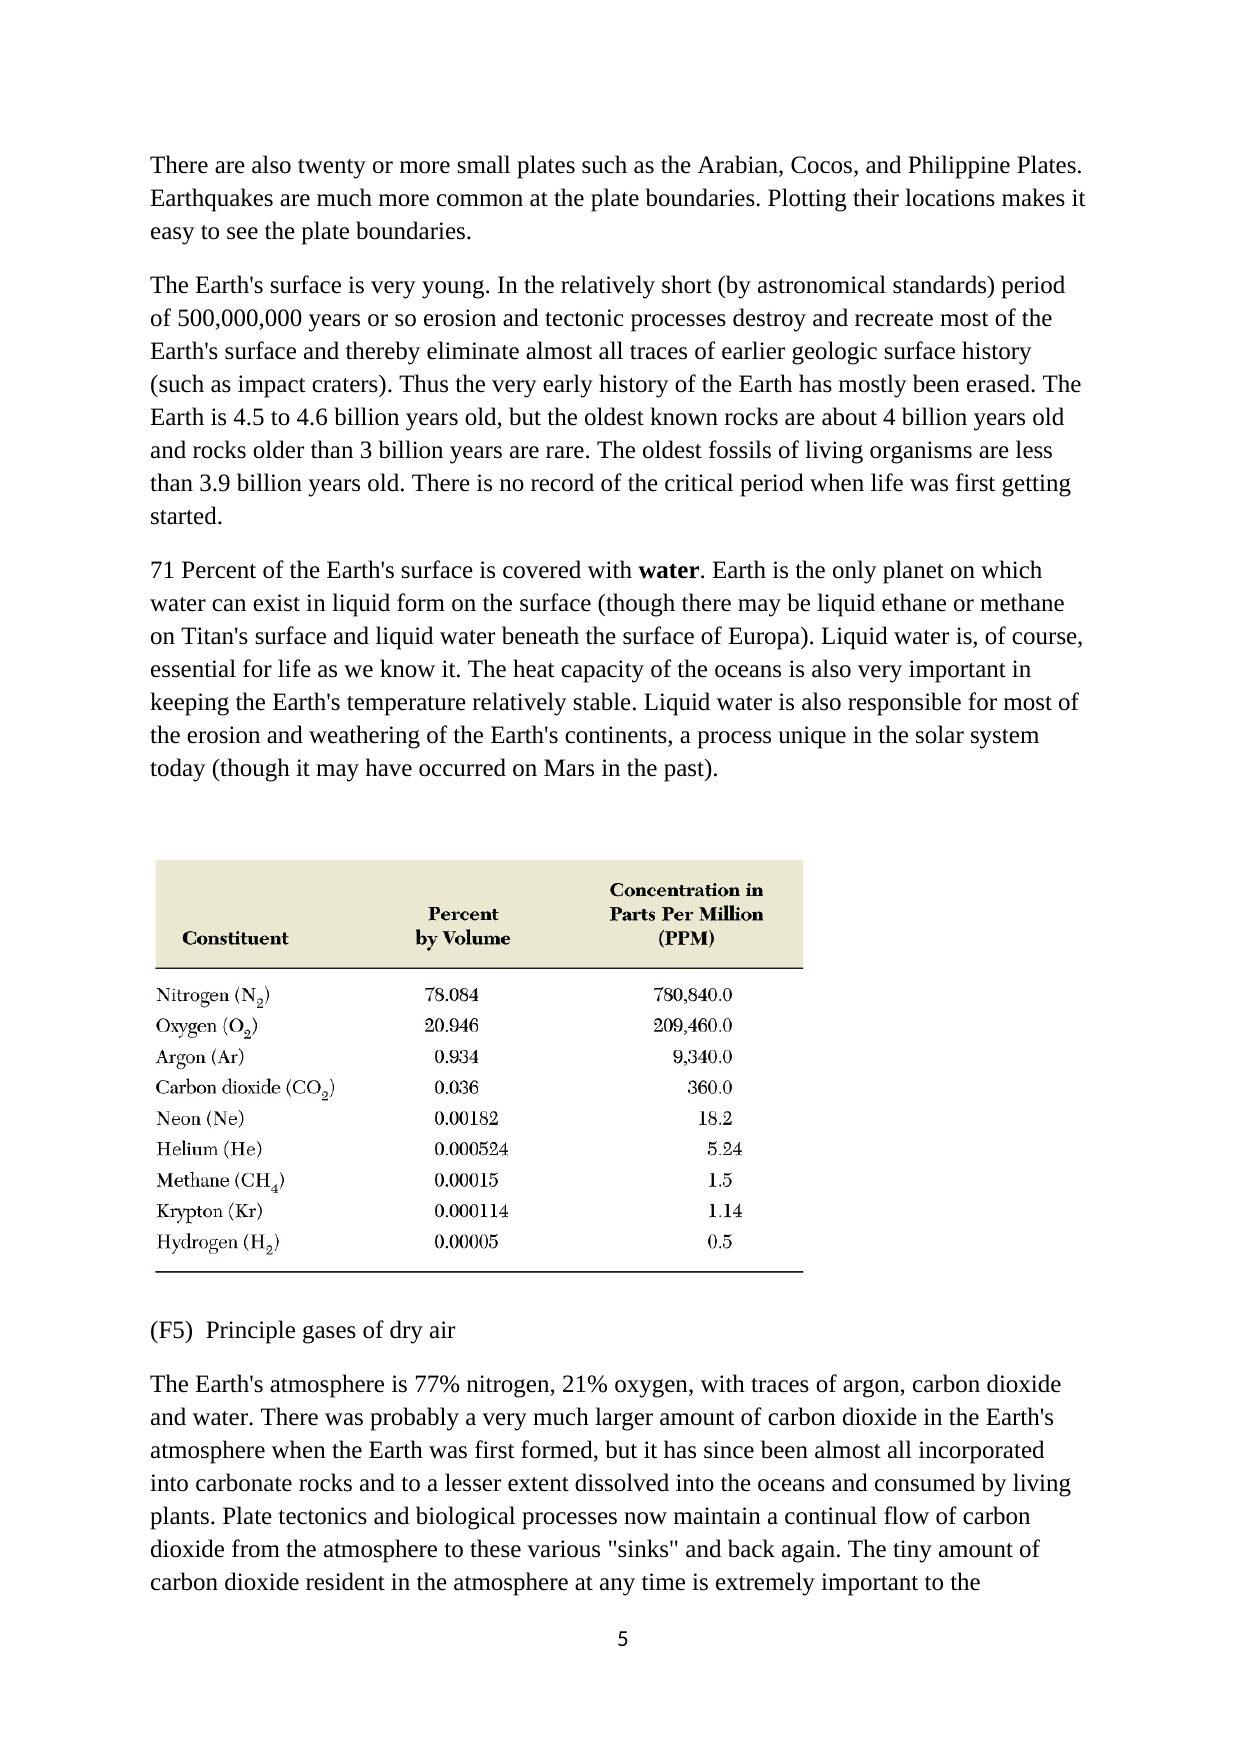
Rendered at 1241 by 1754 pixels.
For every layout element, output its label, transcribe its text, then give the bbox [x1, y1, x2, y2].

text 71 Percent of the Earth's surface is covered with water. Earth is the only planet on which water can exist in liquid form on the surface (though there may be liquid ethane or methane on Titan's surface and liquid water beneath the surface of Europa). Liquid water is, of course, essential for life as we know it. The heat capacity of the oceans is also very important in keeping the Earth's temperature relatively stable. Liquid water is also responsible for most of the erosion and weathering of the Earth's continents, a process unique in the solar system today (though it may have occurred on Mars in the past). [150, 555, 1090, 782]
text There are also twenty or more small plates such as the Arabian, Cocos, and Philippine Plates. Earthquakes are much more common at the plate boundaries. Plotting their locations makes it easy to see the plate boundaries. [150, 150, 1090, 245]
text The Earth's surface is very young. In the relatively short (by astronomical standards) period of 500,000,000 years or so erosion and tectonic processes destroy and recreate most of the Earth's surface and thereby eliminate almost all traces of earlier geologic surface history (such as impact craters). Thus the very early history of the Earth has mostly been erased. The Earth is 4.5 to 4.6 billion years old, but the oldest known rocks are about 4 billion years old and rocks older than 3 billion years are rare. The oldest fossils of living organisms are less than 3.9 billion years old. There is no record of the critical period when life was first getting started. [150, 270, 1090, 530]
picture [150, 860, 809, 1291]
text (F5) Principle gases of dry air [150, 1315, 1090, 1344]
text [150, 1369, 1090, 1596]
